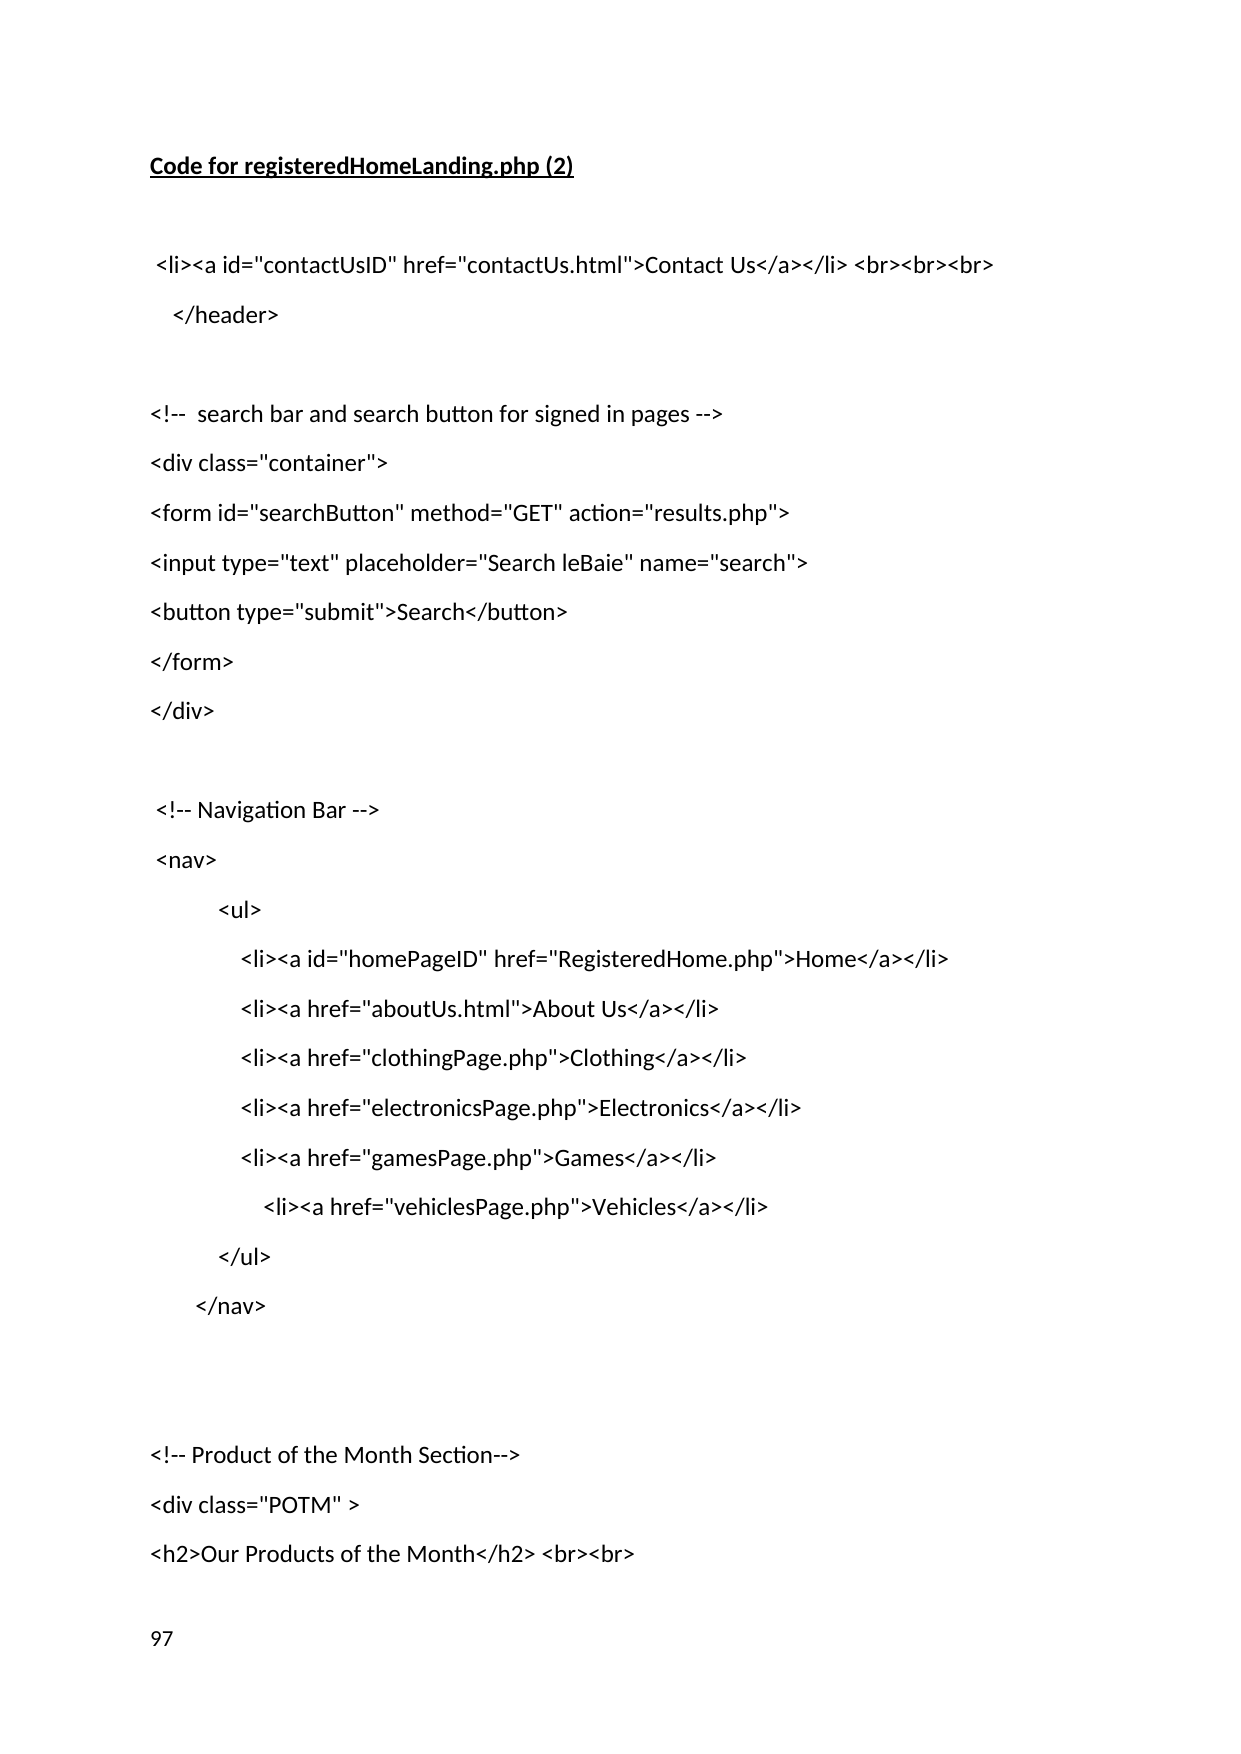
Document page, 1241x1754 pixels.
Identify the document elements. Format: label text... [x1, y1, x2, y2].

text <li><a href="clothingPage.php">Clothing</a></li> [150, 1042, 1090, 1073]
text </div> [150, 695, 1090, 726]
text <!-- Product of the Month Section--> [150, 1439, 1090, 1470]
text <ul> [150, 894, 1090, 924]
text <nav> [150, 844, 1090, 875]
text </ul> [150, 1241, 1090, 1271]
text <form id="searchButton" method="GET" action="results.php"> [150, 497, 1090, 528]
text <li><a href="aboutUs.html">About Us</a></li> [150, 993, 1090, 1023]
text <!-- Navigation Bar --> [150, 794, 1090, 825]
text </form> [150, 646, 1090, 676]
text <div class="container"> [150, 447, 1090, 478]
text <!-- search bar and search button for signed in pages --> [150, 398, 1090, 428]
text <li><a href="gamesPage.php">Games</a></li> [150, 1142, 1090, 1172]
text <li><a href="vehiclesPage.php">Vehicles</a></li> [150, 1191, 1090, 1222]
text </header> [150, 299, 1090, 329]
text <div class="POTM" > [150, 1489, 1090, 1519]
text Code for registeredHomeLanding.php (2) [150, 150, 1090, 181]
text </nav> [150, 1290, 1090, 1321]
text <h2>Our Products of the Month</h2> <br><br> [150, 1538, 1090, 1569]
text <li><a id="homePageID" href="RegisteredHome.php">Home</a></li> [150, 943, 1090, 974]
text <li><a id="contactUsID" href="contactUs.html">Contact Us</a></li> <br><br><br> [150, 249, 1090, 280]
text <li><a href="electronicsPage.php">Electronics</a></li> [150, 1092, 1090, 1123]
text <button type="submit">Search</button> [150, 596, 1090, 627]
text <input type="text" placeholder="Search leBaie" name="search"> [150, 547, 1090, 577]
